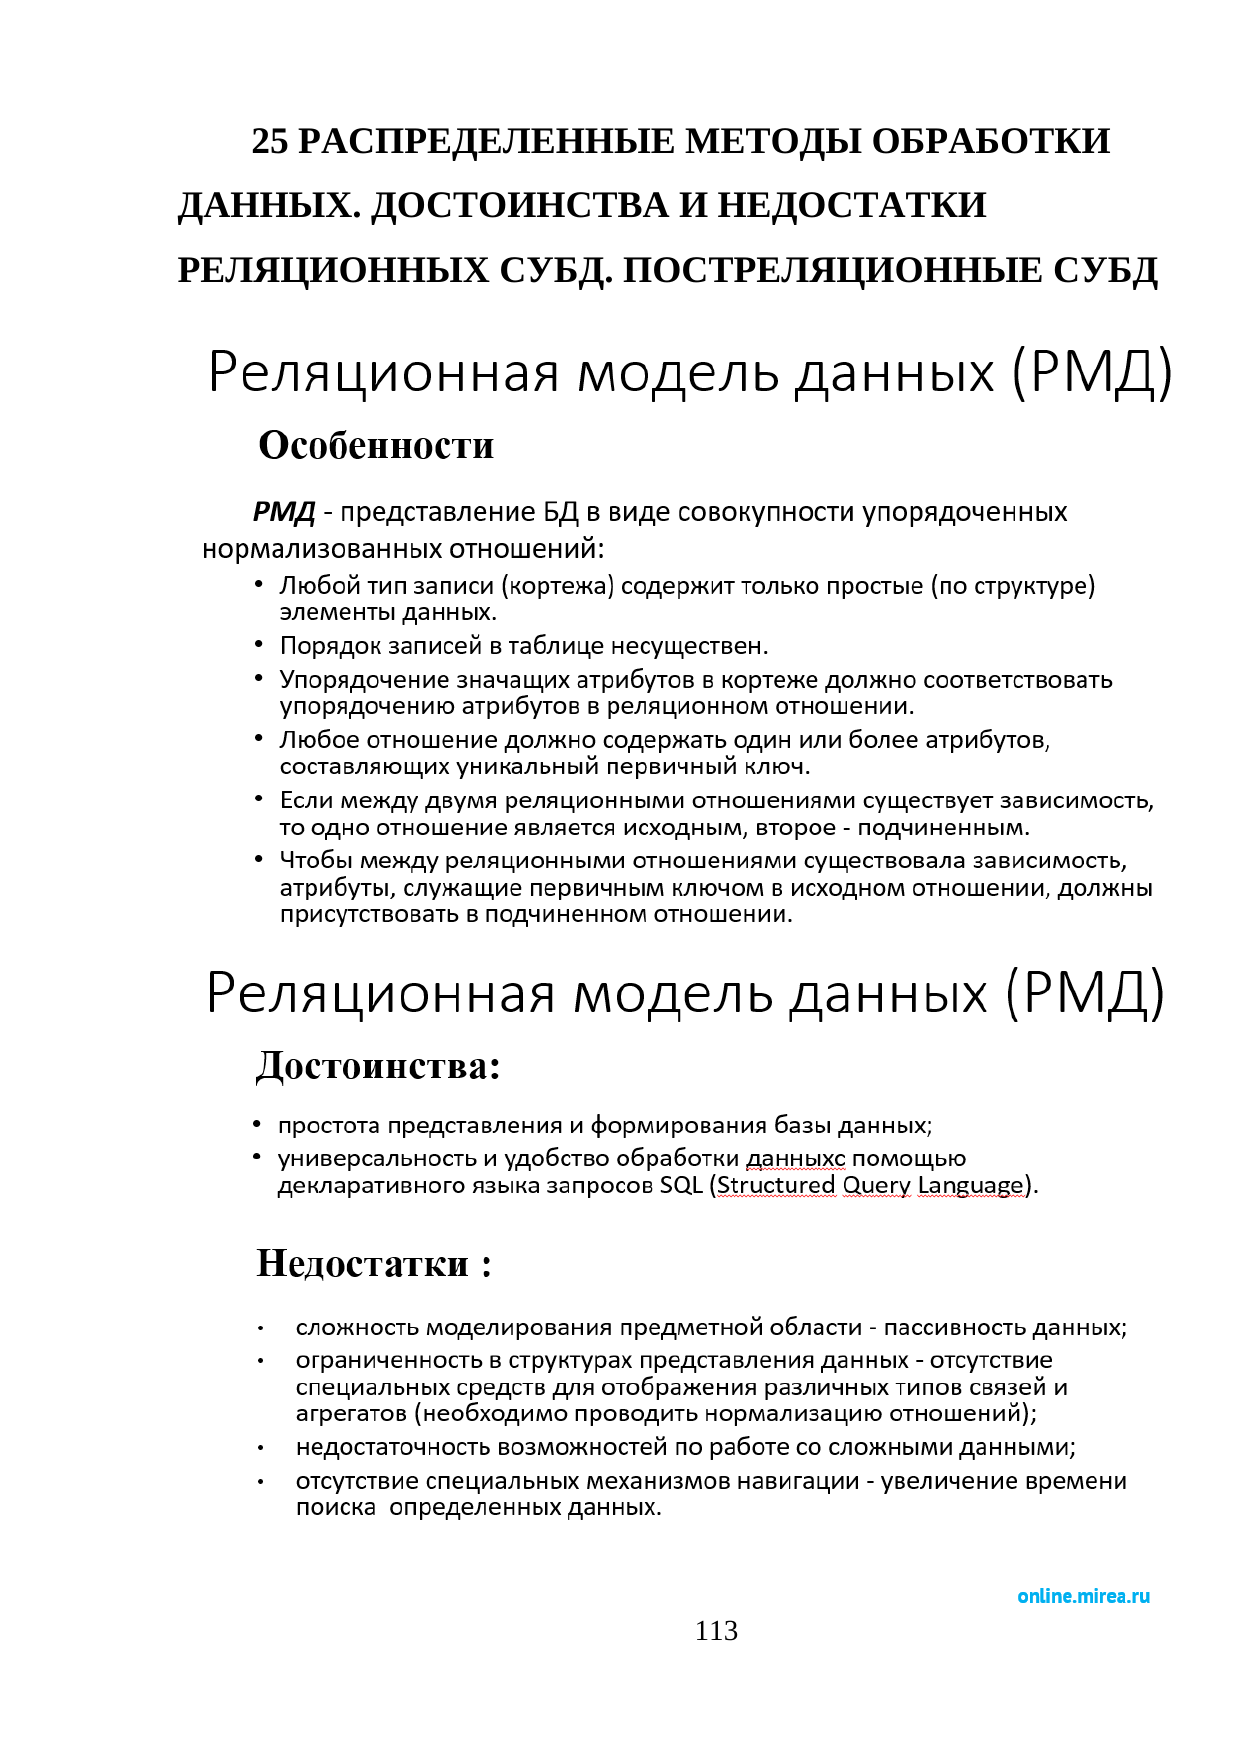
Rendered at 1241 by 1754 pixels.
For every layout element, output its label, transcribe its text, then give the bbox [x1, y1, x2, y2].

picture [177, 337, 1182, 1609]
subtitle 25 Распределенные методы обработки данных. Достоинства и недостатки реляционных СУБД. Постреляционные СУБД [177, 118, 1181, 291]
